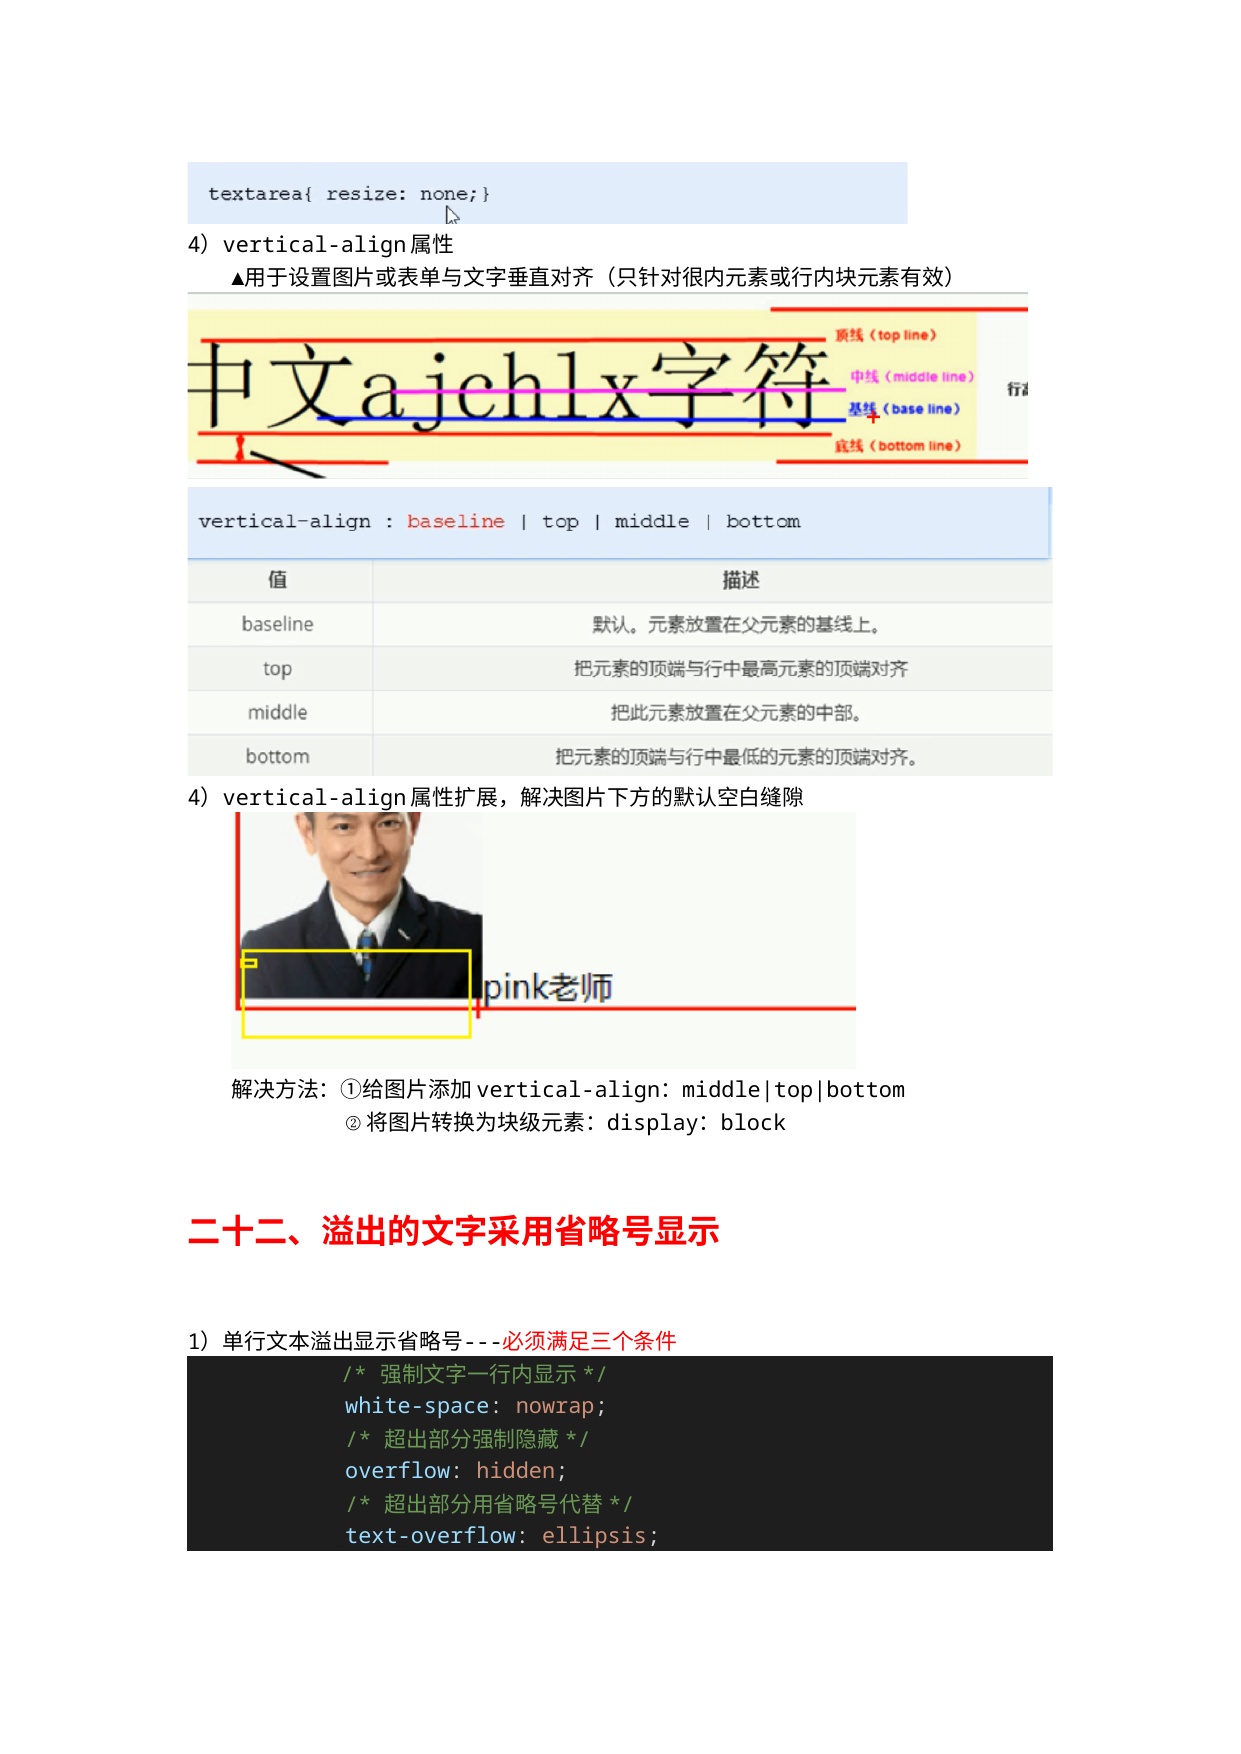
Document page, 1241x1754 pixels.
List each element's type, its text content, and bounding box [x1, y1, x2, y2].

subtitle 二十二、溢出的文字采用省略号显示 [187, 1197, 1053, 1262]
picture [231, 812, 857, 1069]
text 4）vertical-align属性扩展，解决图片下方的默认空白缝隙 [187, 779, 1053, 812]
picture [187, 487, 1053, 776]
picture [187, 162, 908, 224]
text /* 超出部分强制隐藏 */ [187, 1421, 1053, 1454]
text 解决方法：①给图片添加vertical-align：middle|top|bottom [187, 1072, 1053, 1104]
text overflow: hidden; [187, 1454, 1053, 1486]
text /* 超出部分用省略号代替 */ [187, 1486, 1053, 1519]
text ②将图片转换为块级元素：display：block [187, 1104, 1053, 1137]
text text-overflow: ellipsis; [187, 1519, 1053, 1551]
text 1）单行文本溢出显示省略号---必须满足三个条件 [187, 1324, 1053, 1356]
text /* 强制文字一行内显示 */ [187, 1356, 1053, 1389]
text 4）vertical-align属性 [187, 227, 1053, 259]
text ▲用于设置图片或表单与文字垂直对齐（只针对很内元素或行内块元素有效） [187, 259, 1053, 292]
picture [187, 292, 1028, 479]
text white-space: nowrap; [187, 1389, 1053, 1421]
